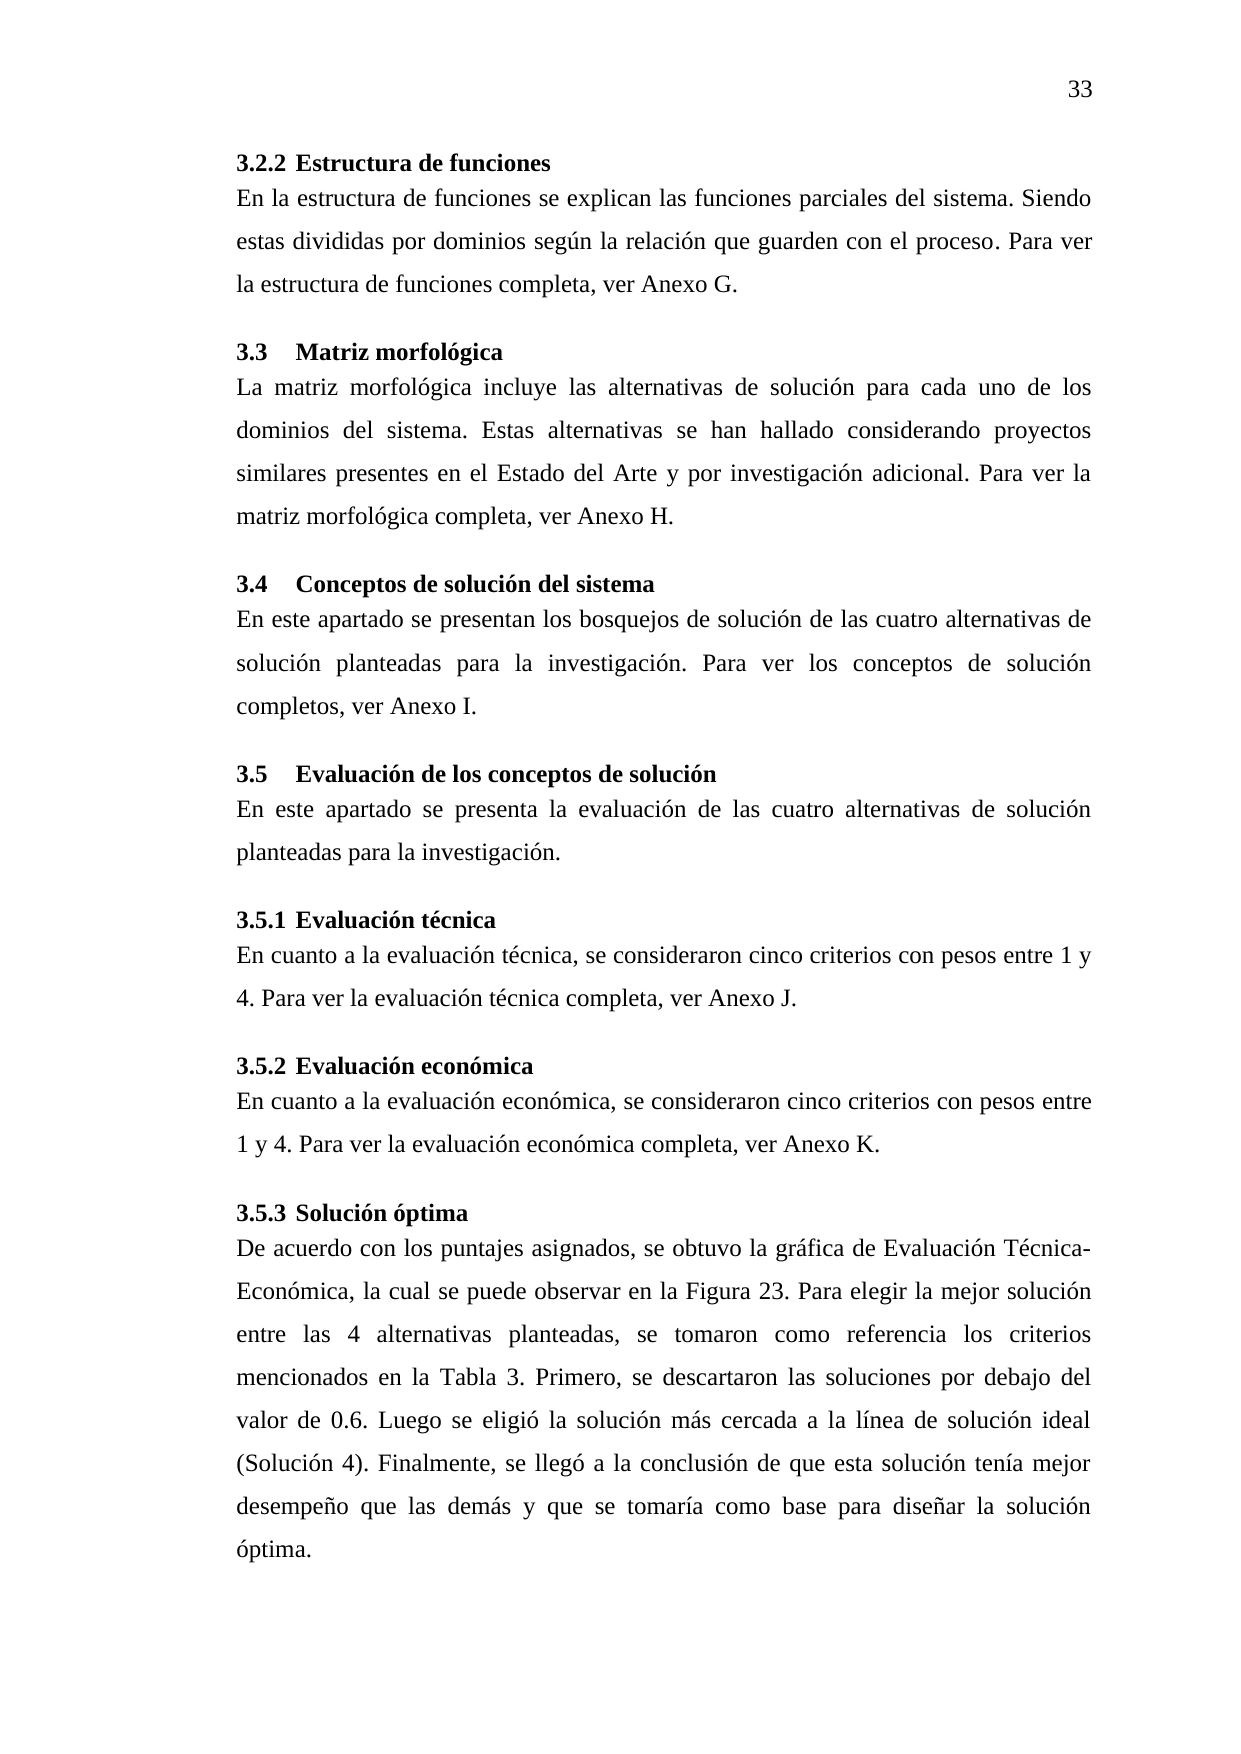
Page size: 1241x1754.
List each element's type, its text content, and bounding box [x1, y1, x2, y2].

text En este apartado se presenta la evaluación de las cuatro alternativas de solución planteadas para la investigación. [236, 794, 1092, 866]
subtitle Evaluación técnica [236, 905, 1092, 934]
subtitle Evaluación de los conceptos de solución [236, 759, 1092, 788]
subtitle Solución óptima [236, 1198, 1092, 1226]
text En la estructura de funciones se explican las funciones parciales del sistema. Siendo estas divididas por dominios según la relación que guarden con el proceso. Para ver la estructura de funciones completa, ver Anexo G. [236, 183, 1092, 298]
text La matriz morfológica incluye las alternativas de solución para cada uno de los dominios del sistema. Estas alternativas se han hallado considerando proyectos similares presentes en el Estado del Arte y por investigación adicional. Para ver la matriz morfológica completa, ver Anexo H. [236, 372, 1092, 530]
subtitle Matriz morfológica [236, 337, 1092, 366]
subtitle Estructura de funciones [236, 148, 1092, 176]
text De acuerdo con los puntajes asignados, se obtuvo la gráfica de Evaluación Técnica-Económica, la cual se puede observar en la Figura 23. Para elegir la mejor solución entre las 4 alternativas planteadas, se tomaron como referencia los criterios mencionados en la Tabla 3. Primero, se descartaron las soluciones por debajo del valor de 0.6. Luego se eligió la solución más cercada a la línea de solución ideal (Solución 4). Finalmente, se llegó a la conclusión de que esta solución tenía mejor desempeño que las demás y que se tomaría como base para diseñar la solución óptima. [236, 1233, 1092, 1563]
text En cuanto a la evaluación económica, se consideraron cinco criterios con pesos entre 1 y 4. Para ver la evaluación económica completa, ver Anexo K. [236, 1086, 1092, 1158]
subtitle Conceptos de solución del sistema [236, 569, 1092, 598]
text En cuanto a la evaluación técnica, se consideraron cinco criterios con pesos entre 1 y 4. Para ver la evaluación técnica completa, ver Anexo J. [236, 940, 1092, 1012]
text En este apartado se presentan los bosquejos de solución de las cuatro alternativas de solución planteadas para la investigación. Para ver los conceptos de solución completos, ver Anexo I. [236, 604, 1092, 719]
subtitle Evaluación económica [236, 1051, 1092, 1080]
